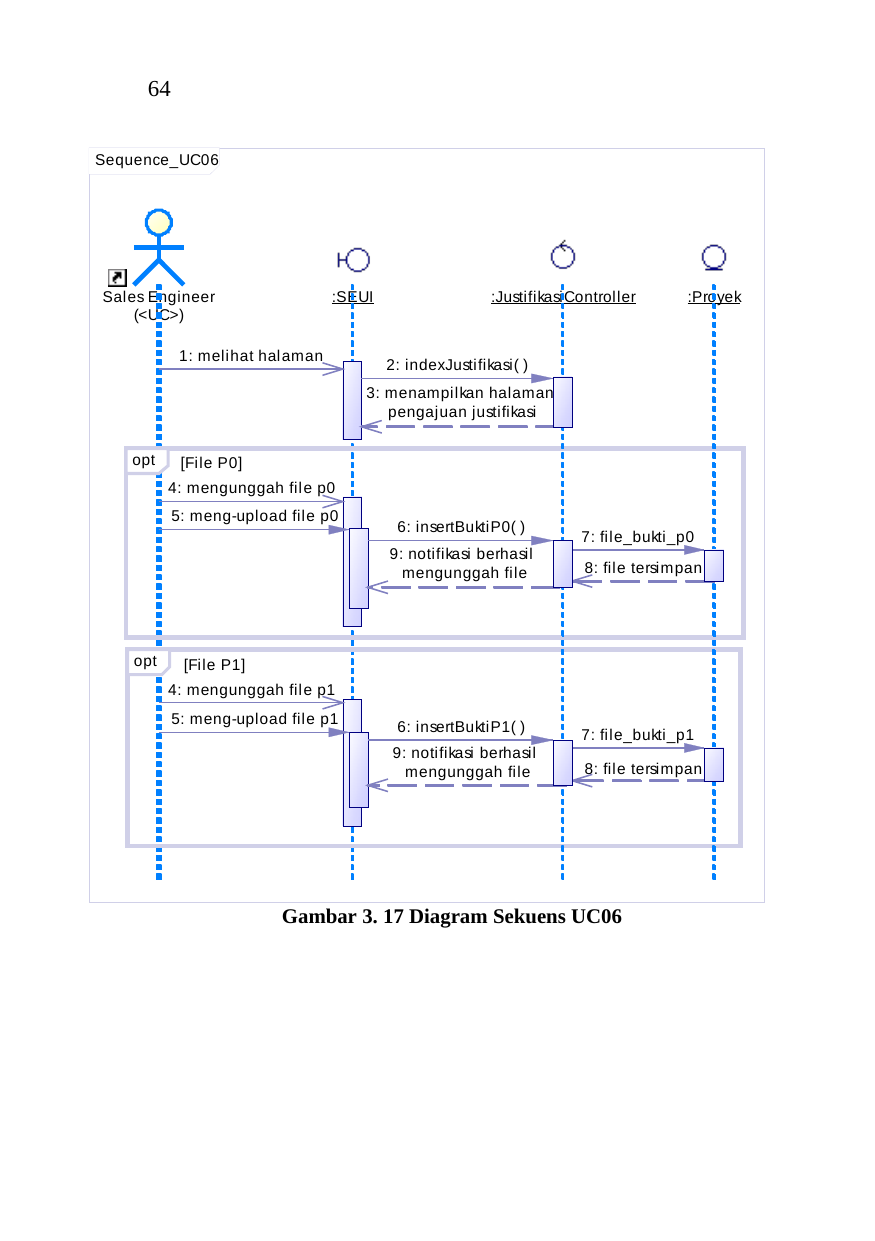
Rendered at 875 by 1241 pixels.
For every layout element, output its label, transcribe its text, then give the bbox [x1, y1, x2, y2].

text Gambar 3. 17 Diagram Sekuens UC06 [148, 904, 756, 928]
